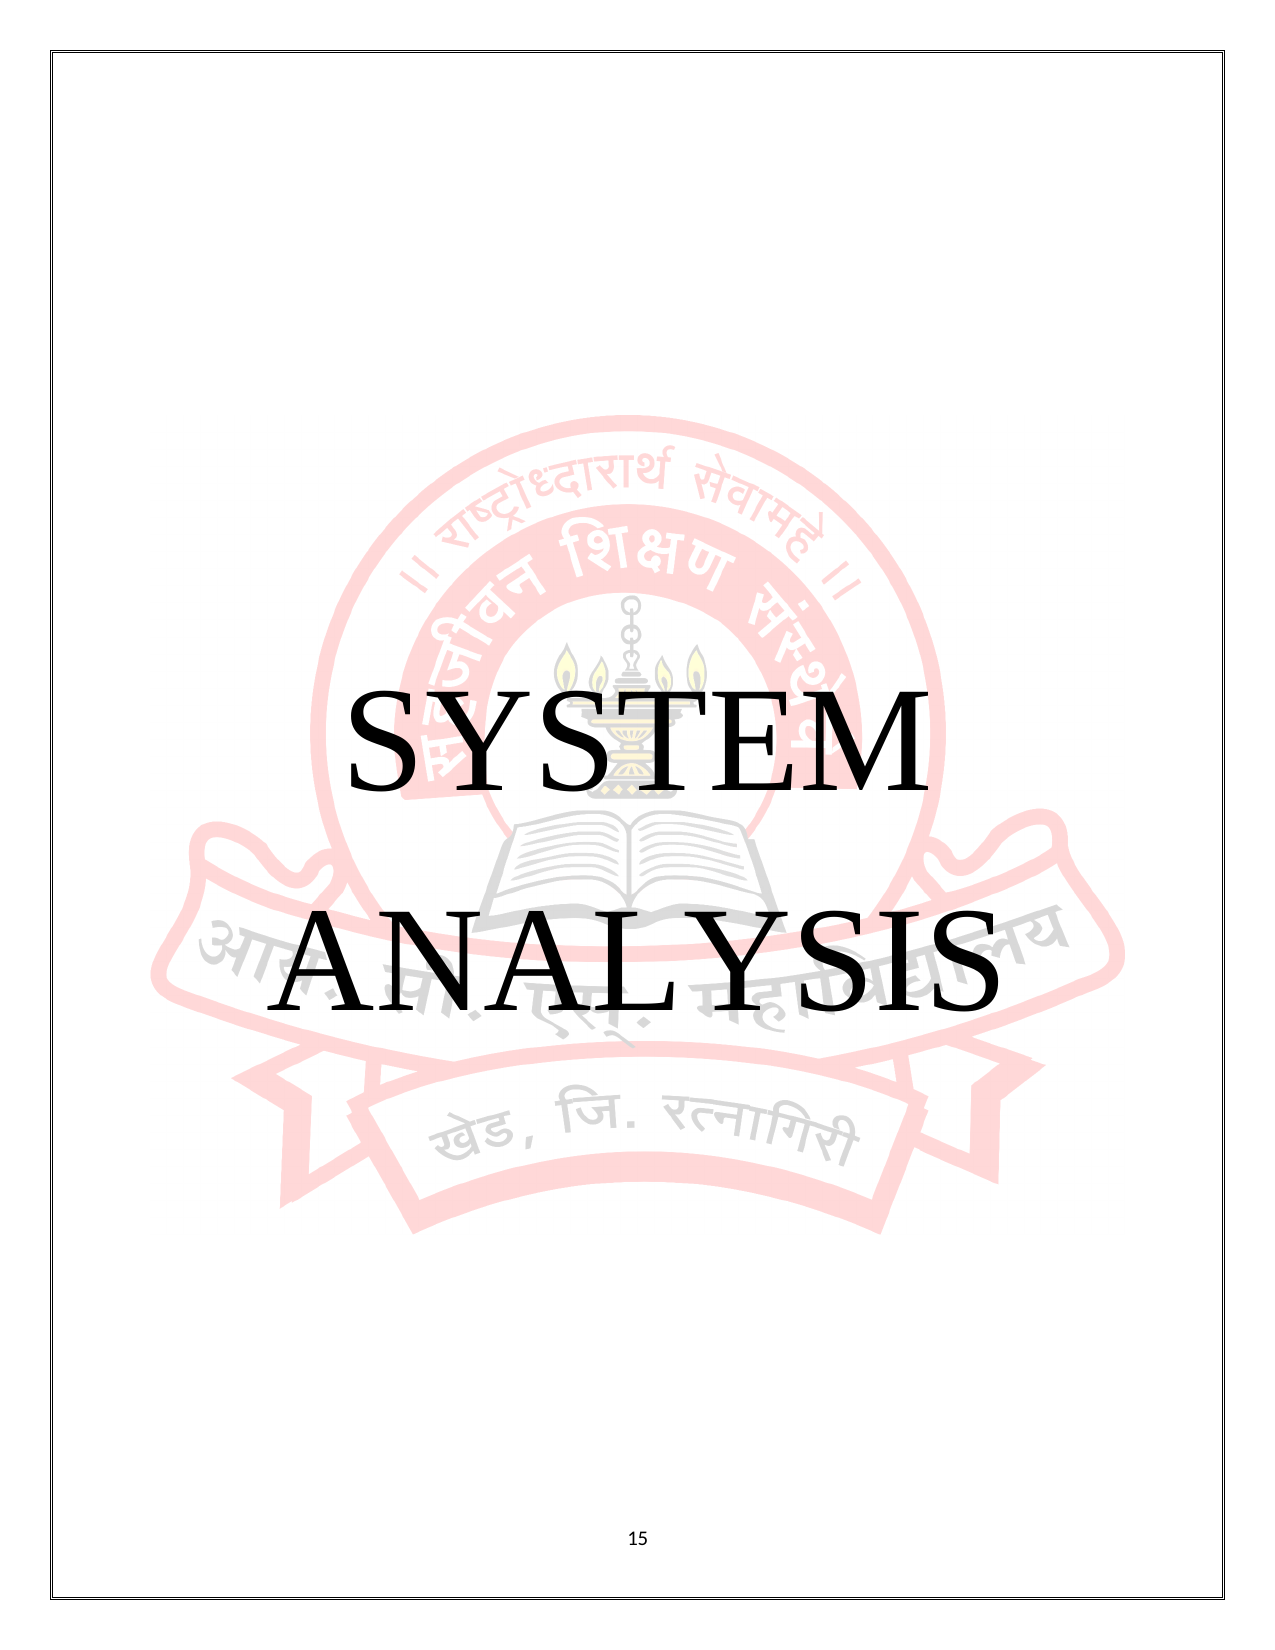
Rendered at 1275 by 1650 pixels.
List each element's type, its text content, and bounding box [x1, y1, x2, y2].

text SYSTEM [148, 651, 1126, 823]
text ANALYSIS [148, 870, 1126, 1042]
